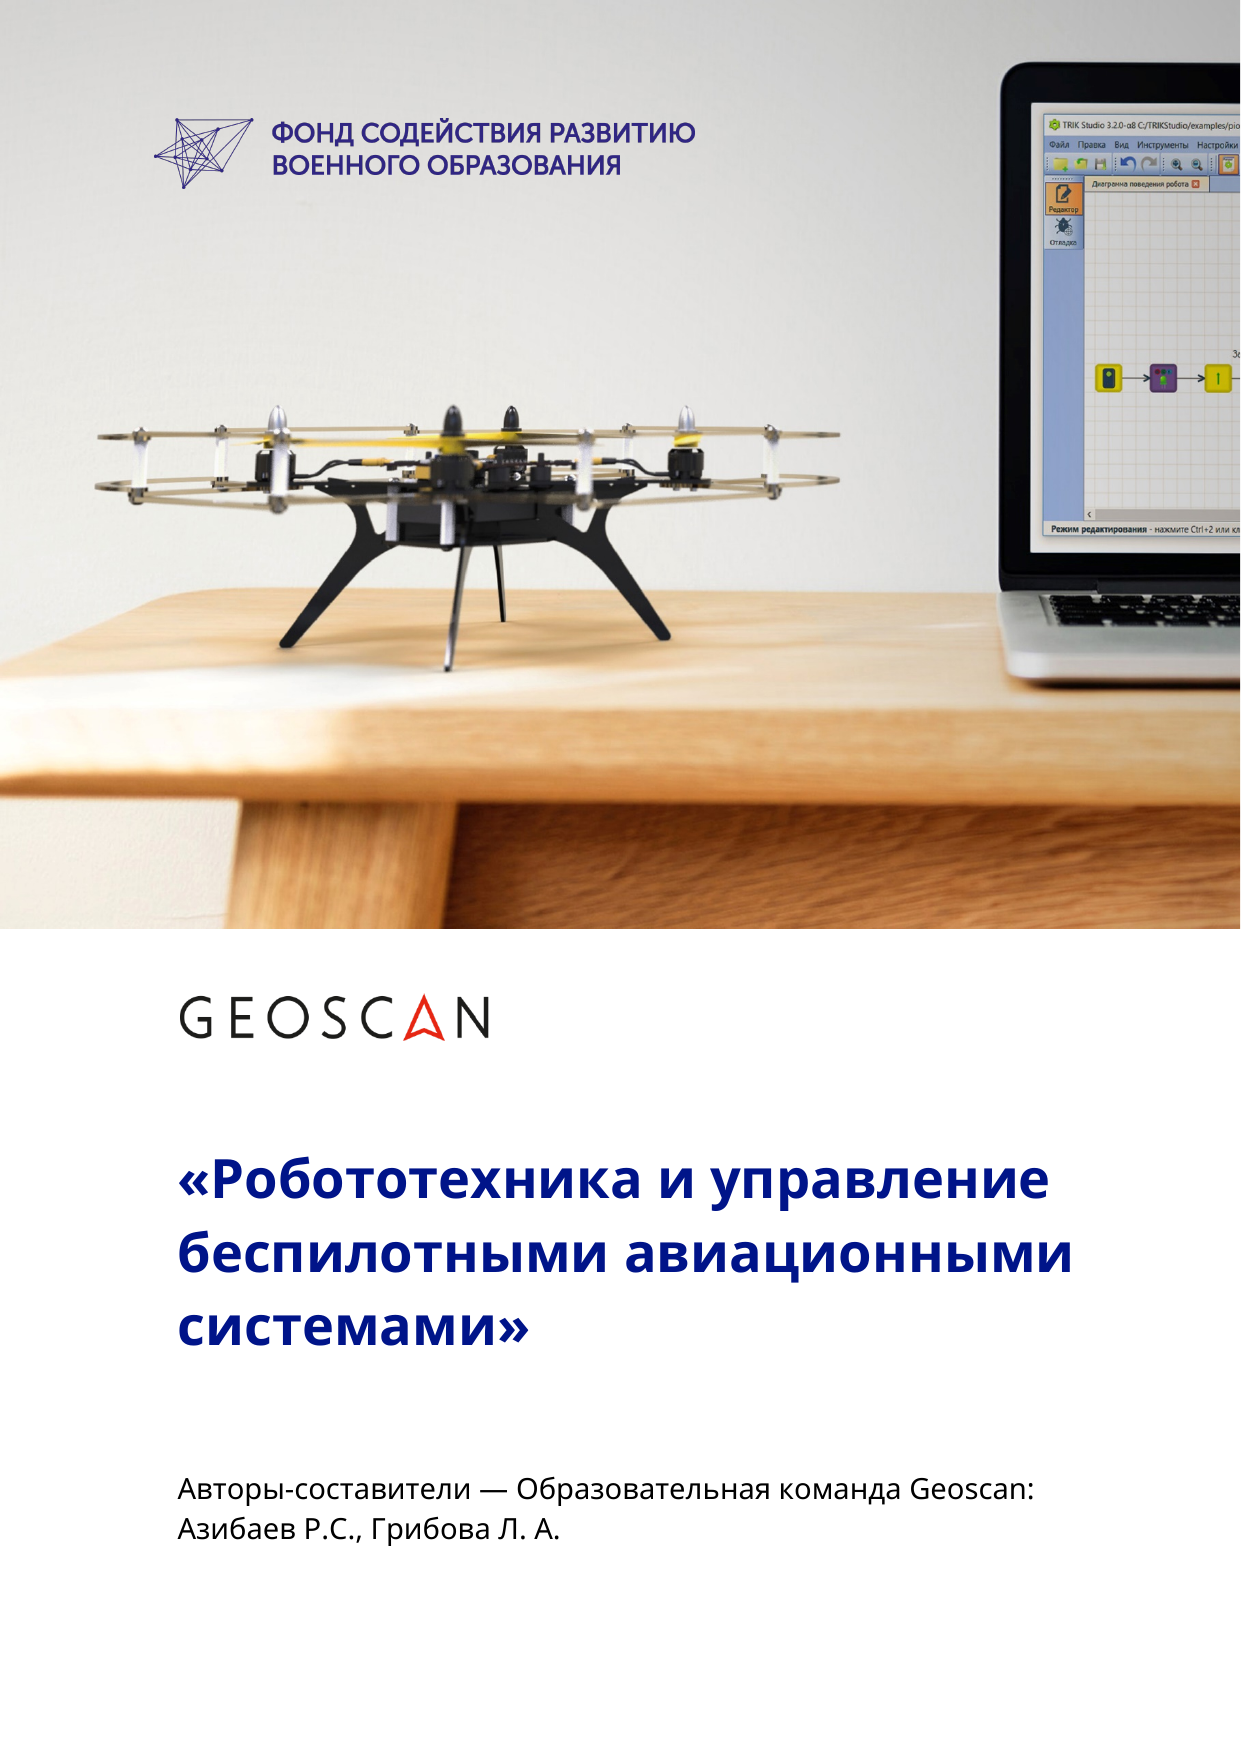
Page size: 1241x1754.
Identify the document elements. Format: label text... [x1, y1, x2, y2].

picture [177, 993, 492, 1041]
text Азибаев Р.С., Грибова Л. А. [177, 1508, 1152, 1548]
picture [0, 0, 1241, 929]
subtitle «Робототехника и управление беспилотными авиационными системами» [177, 1140, 1152, 1362]
text Авторы-составители — Образовательная команда Geoscan: [177, 1468, 1152, 1508]
